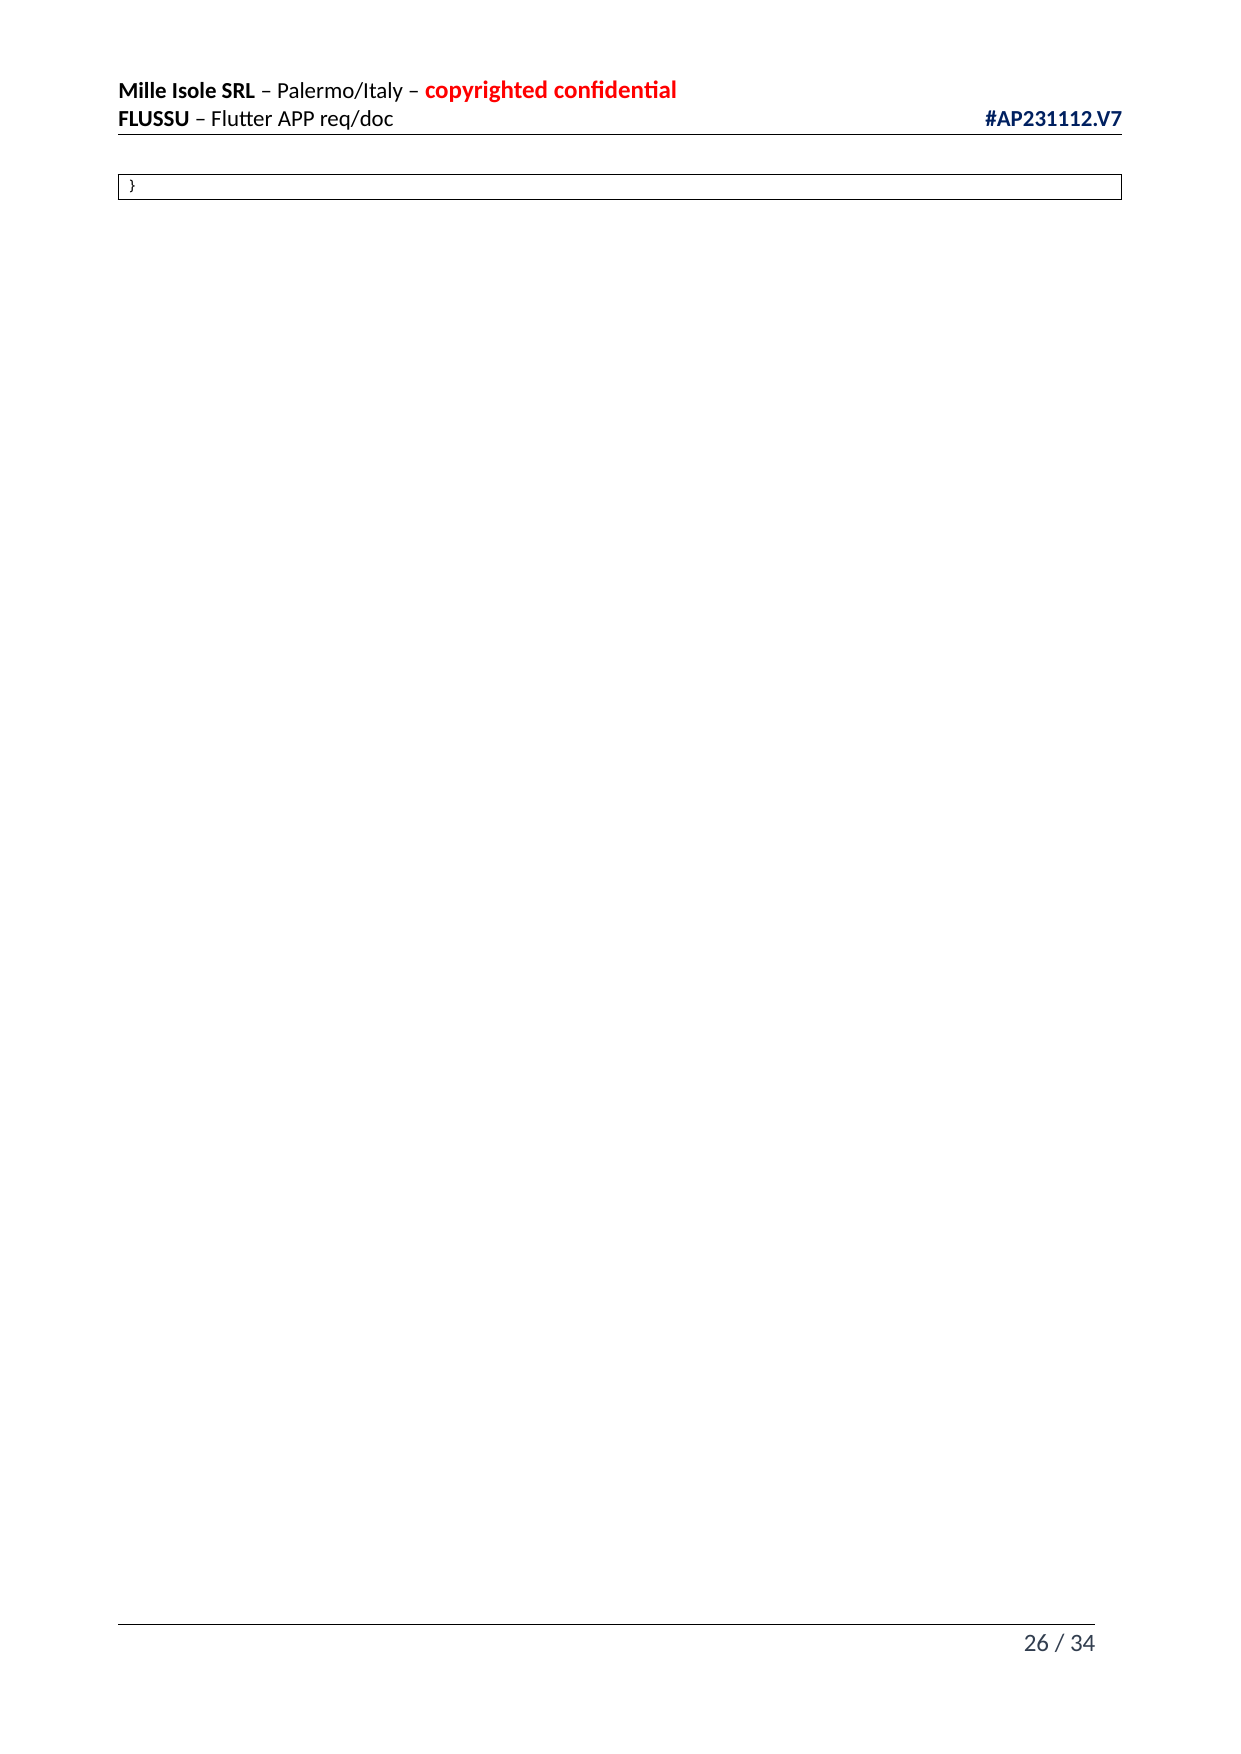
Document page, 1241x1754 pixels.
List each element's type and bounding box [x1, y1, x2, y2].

table_cell [119, 175, 1121, 199]
